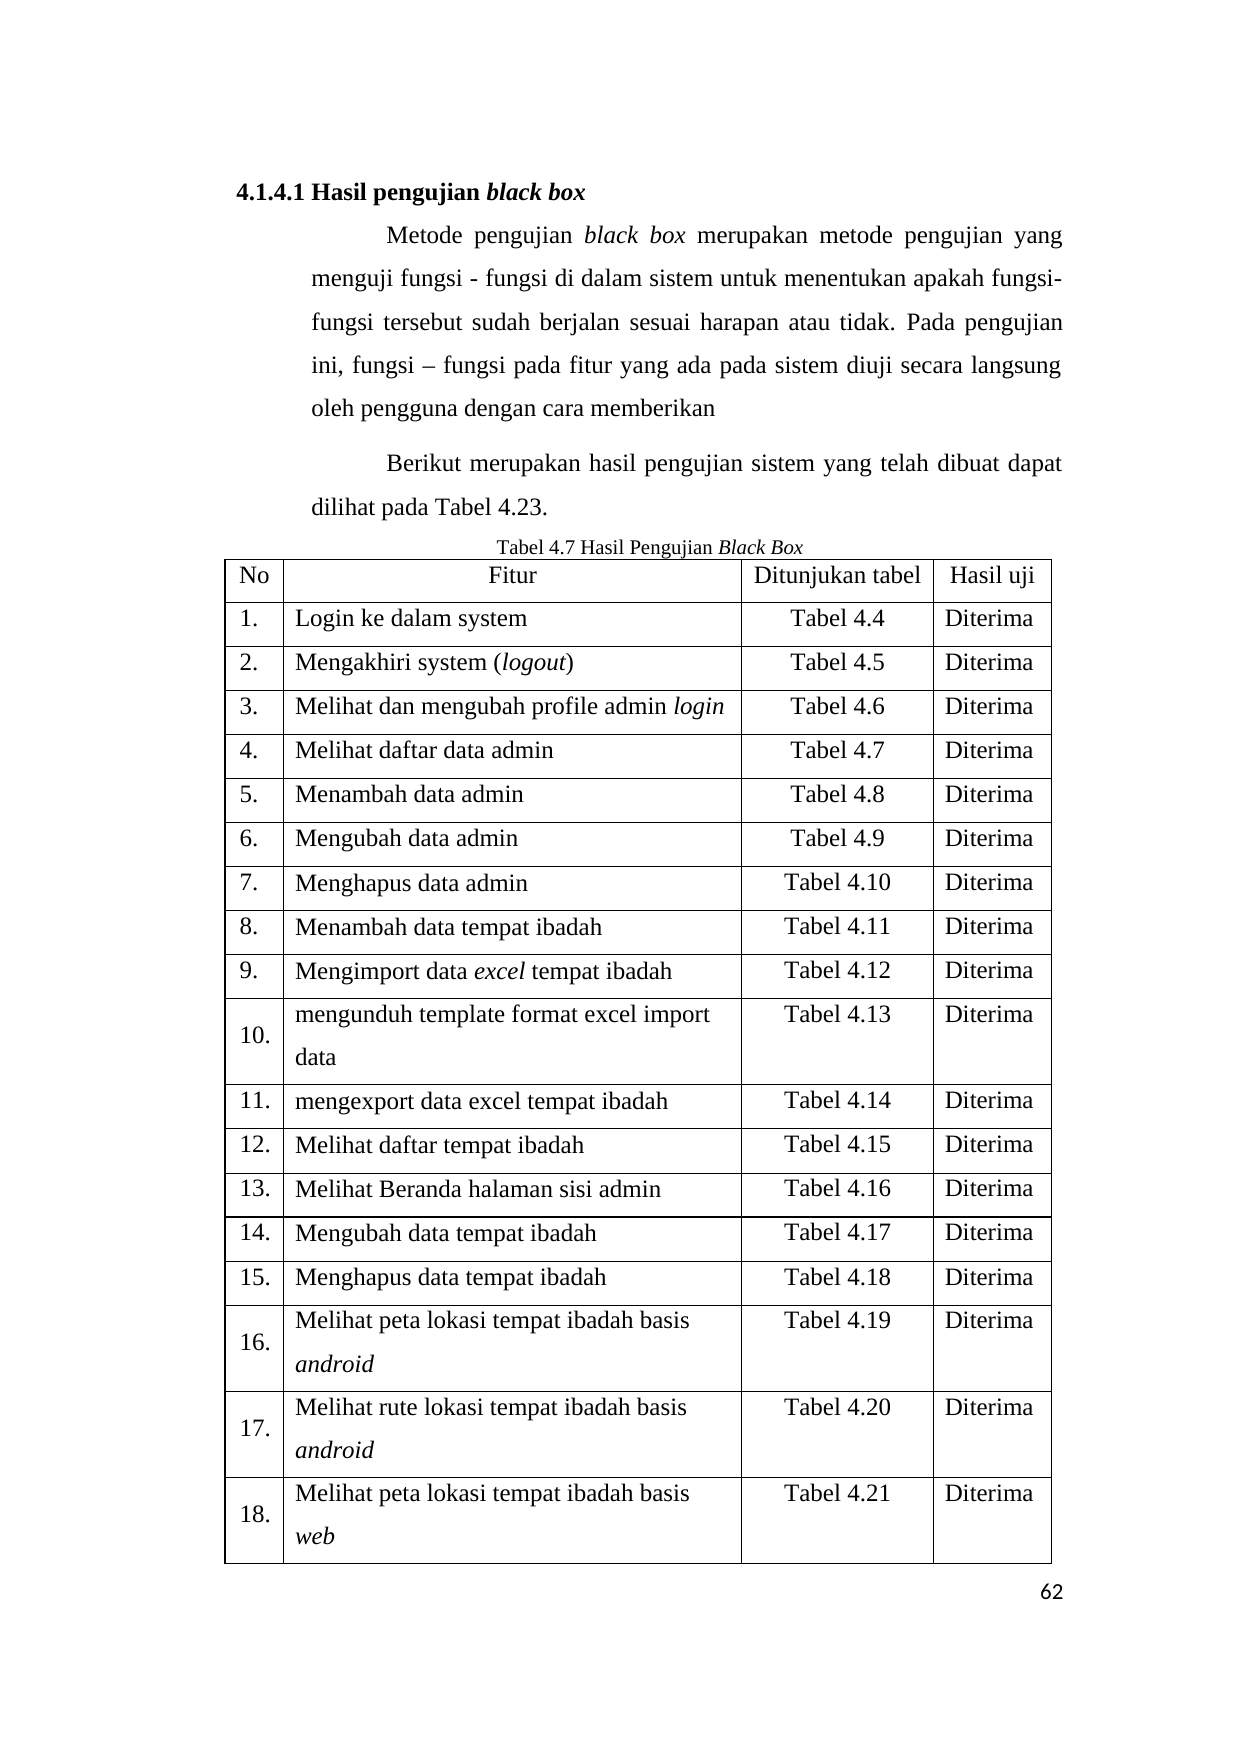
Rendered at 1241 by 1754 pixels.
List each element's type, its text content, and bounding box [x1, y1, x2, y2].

table_header Ditunjukan tabel [742, 560, 933, 602]
table_cell Melihat daftar tempat ibadah [284, 1129, 741, 1172]
table_cell Tabel 4.18 [742, 1262, 933, 1304]
table_cell Melihat dan mengubah profile admin login [284, 691, 741, 734]
table_cell Melihat peta lokasi tempat ibadah basis android [284, 1306, 741, 1391]
table_cell [226, 955, 283, 998]
table_cell [226, 1218, 283, 1261]
table_cell Diterima [934, 1218, 1051, 1261]
text Metode pengujian black box merupakan metode pengujian yang menguji fungsi - fungsi di dalam sistem untuk menentukan apakah fungsi-fungsi tersebut sudah berjalan sesuai harapan atau tidak. Pada pengujian ini, fungsi – fungsi pada fitur yang ada pada sistem diuji secara langsung oleh pengguna dengan cara memberikan [311, 220, 1063, 422]
table_cell Tabel 4.10 [742, 867, 933, 910]
table_cell [226, 779, 283, 822]
table_cell Tabel 4.17 [742, 1218, 933, 1261]
table_cell Diterima [934, 999, 1051, 1084]
table_cell Diterima [934, 735, 1051, 778]
table_cell [226, 1392, 283, 1477]
table_header Fitur [284, 560, 741, 602]
table_cell Diterima [934, 1129, 1051, 1172]
table_cell Melihat peta lokasi tempat ibadah basis web [284, 1478, 741, 1563]
table_cell Tabel 4.14 [742, 1085, 933, 1128]
table_cell mengexport data excel tempat ibadah [284, 1085, 741, 1128]
table_cell [226, 867, 283, 910]
table_cell Tabel 4.16 [742, 1174, 933, 1216]
table_cell Menghapus data tempat ibadah [284, 1262, 741, 1304]
table_cell Diterima [934, 867, 1051, 910]
table_cell Tabel 4.15 [742, 1129, 933, 1172]
table_cell [226, 735, 283, 778]
text Berikut merupakan hasil pengujian sistem yang telah dibuat dapat dilihat pada Tabel 4.23. [311, 448, 1063, 520]
table_cell Melihat rute lokasi tempat ibadah basis android [284, 1392, 741, 1477]
table_cell Tabel 4.19 [742, 1306, 933, 1391]
table_cell Melihat daftar data admin [284, 735, 741, 778]
table_cell [226, 823, 283, 866]
table_cell Diterima [934, 911, 1051, 954]
table_cell Diterima [934, 1392, 1051, 1477]
table_cell Menambah data tempat ibadah [284, 911, 741, 954]
table_cell mengunduh template format excel import data [284, 999, 741, 1084]
table_cell Mengubah data admin [284, 823, 741, 866]
table_cell Diterima [934, 1306, 1051, 1391]
table_cell Login ke dalam system [284, 603, 741, 646]
table_cell Tabel 4.12 [742, 955, 933, 998]
table_cell Diterima [934, 1262, 1051, 1304]
table_cell [226, 1478, 283, 1563]
table_cell Menghapus data admin [284, 867, 741, 910]
table_cell Menambah data admin [284, 779, 741, 822]
list Hasil pengujian black box [236, 177, 1063, 206]
table_cell Diterima [934, 955, 1051, 998]
table_cell Diterima [934, 691, 1051, 734]
table_cell [226, 1085, 283, 1128]
table_cell Diterima [934, 1174, 1051, 1216]
table_cell Diterima [934, 647, 1051, 690]
table_cell [226, 1262, 283, 1304]
table_cell [226, 603, 283, 646]
table_cell [226, 999, 283, 1084]
table_cell [226, 911, 283, 954]
table_cell Tabel 4.5 [742, 647, 933, 690]
table_cell Diterima [934, 823, 1051, 866]
table_cell Tabel 4.20 [742, 1392, 933, 1477]
table_cell Tabel 4.6 [742, 691, 933, 734]
table_header No [226, 560, 283, 602]
table_cell [226, 1174, 283, 1216]
table_cell Diterima [934, 1478, 1051, 1563]
table_cell Mengubah data tempat ibadah [284, 1218, 741, 1261]
table_cell Tabel 4.7 [742, 735, 933, 778]
table_header Hasil uji [934, 560, 1051, 602]
table_cell [226, 691, 283, 734]
table_cell Diterima [934, 779, 1051, 822]
table_cell Melihat Beranda halaman sisi admin [284, 1174, 741, 1216]
table_cell Mengimport data excel tempat ibadah [284, 955, 741, 998]
table_cell Tabel 4.9 [742, 823, 933, 866]
table_cell Mengakhiri system (logout) [284, 647, 741, 690]
table_cell Diterima [934, 1085, 1051, 1128]
table_cell Tabel 4.11 [742, 911, 933, 954]
table_cell [226, 1306, 283, 1391]
table_cell [226, 647, 283, 690]
table_cell Tabel 4.13 [742, 999, 933, 1084]
table_cell Diterima [934, 603, 1051, 646]
table_cell Tabel 4.8 [742, 779, 933, 822]
table_cell Tabel 4.21 [742, 1478, 933, 1563]
table_cell [226, 1129, 283, 1172]
table_cell Tabel 4.4 [742, 603, 933, 646]
